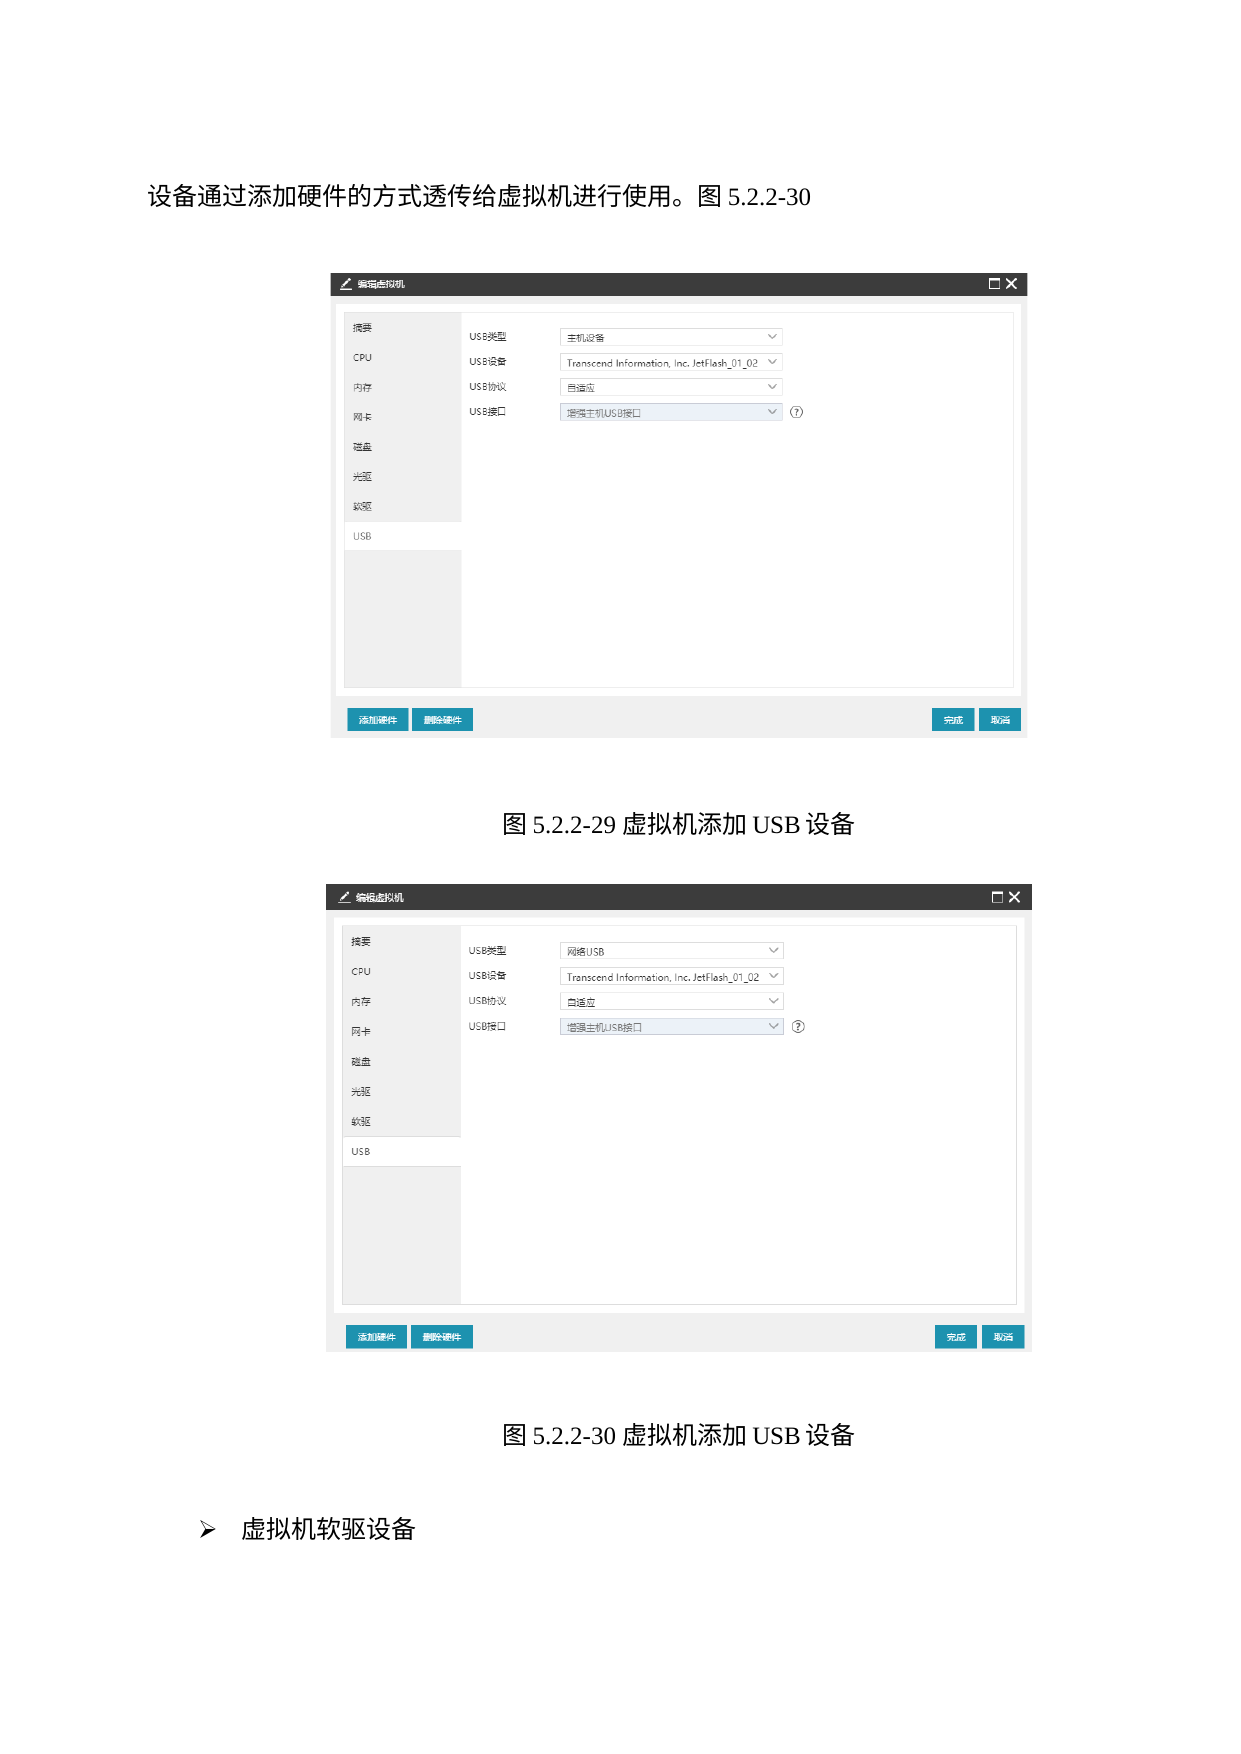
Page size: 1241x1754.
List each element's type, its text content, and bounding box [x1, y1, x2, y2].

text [148, 162, 1110, 227]
picture [330, 273, 1028, 738]
picture [326, 884, 1032, 1352]
list 虚拟机软驱设备 [198, 1496, 1110, 1561]
text 图5.2.2-30 虚拟机添加USB设备 [198, 1401, 1110, 1466]
text 图5.2.2-29 虚拟机添加USB设备 [198, 791, 1110, 856]
